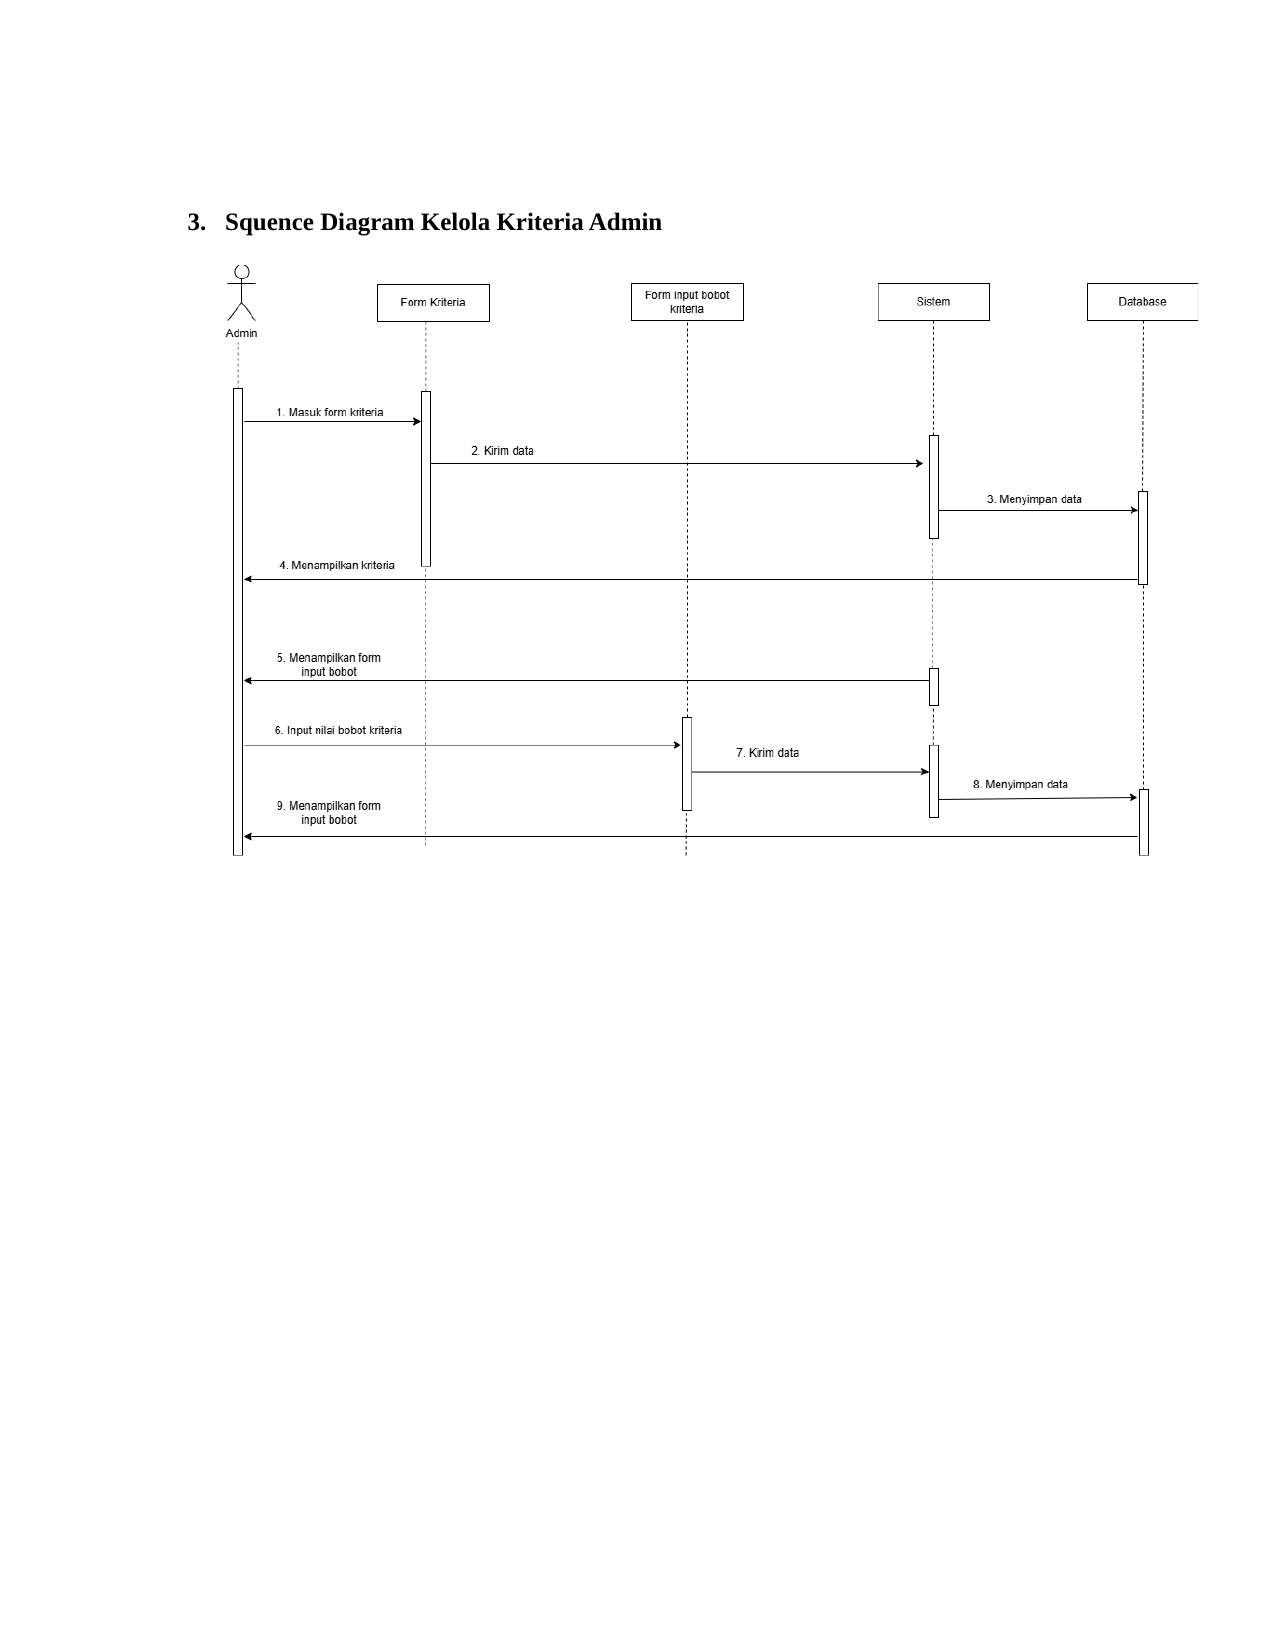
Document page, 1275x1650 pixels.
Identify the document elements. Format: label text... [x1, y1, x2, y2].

list Squence Diagram Kelola Kriteria Admin [187, 207, 1125, 236]
picture [225, 265, 1199, 856]
